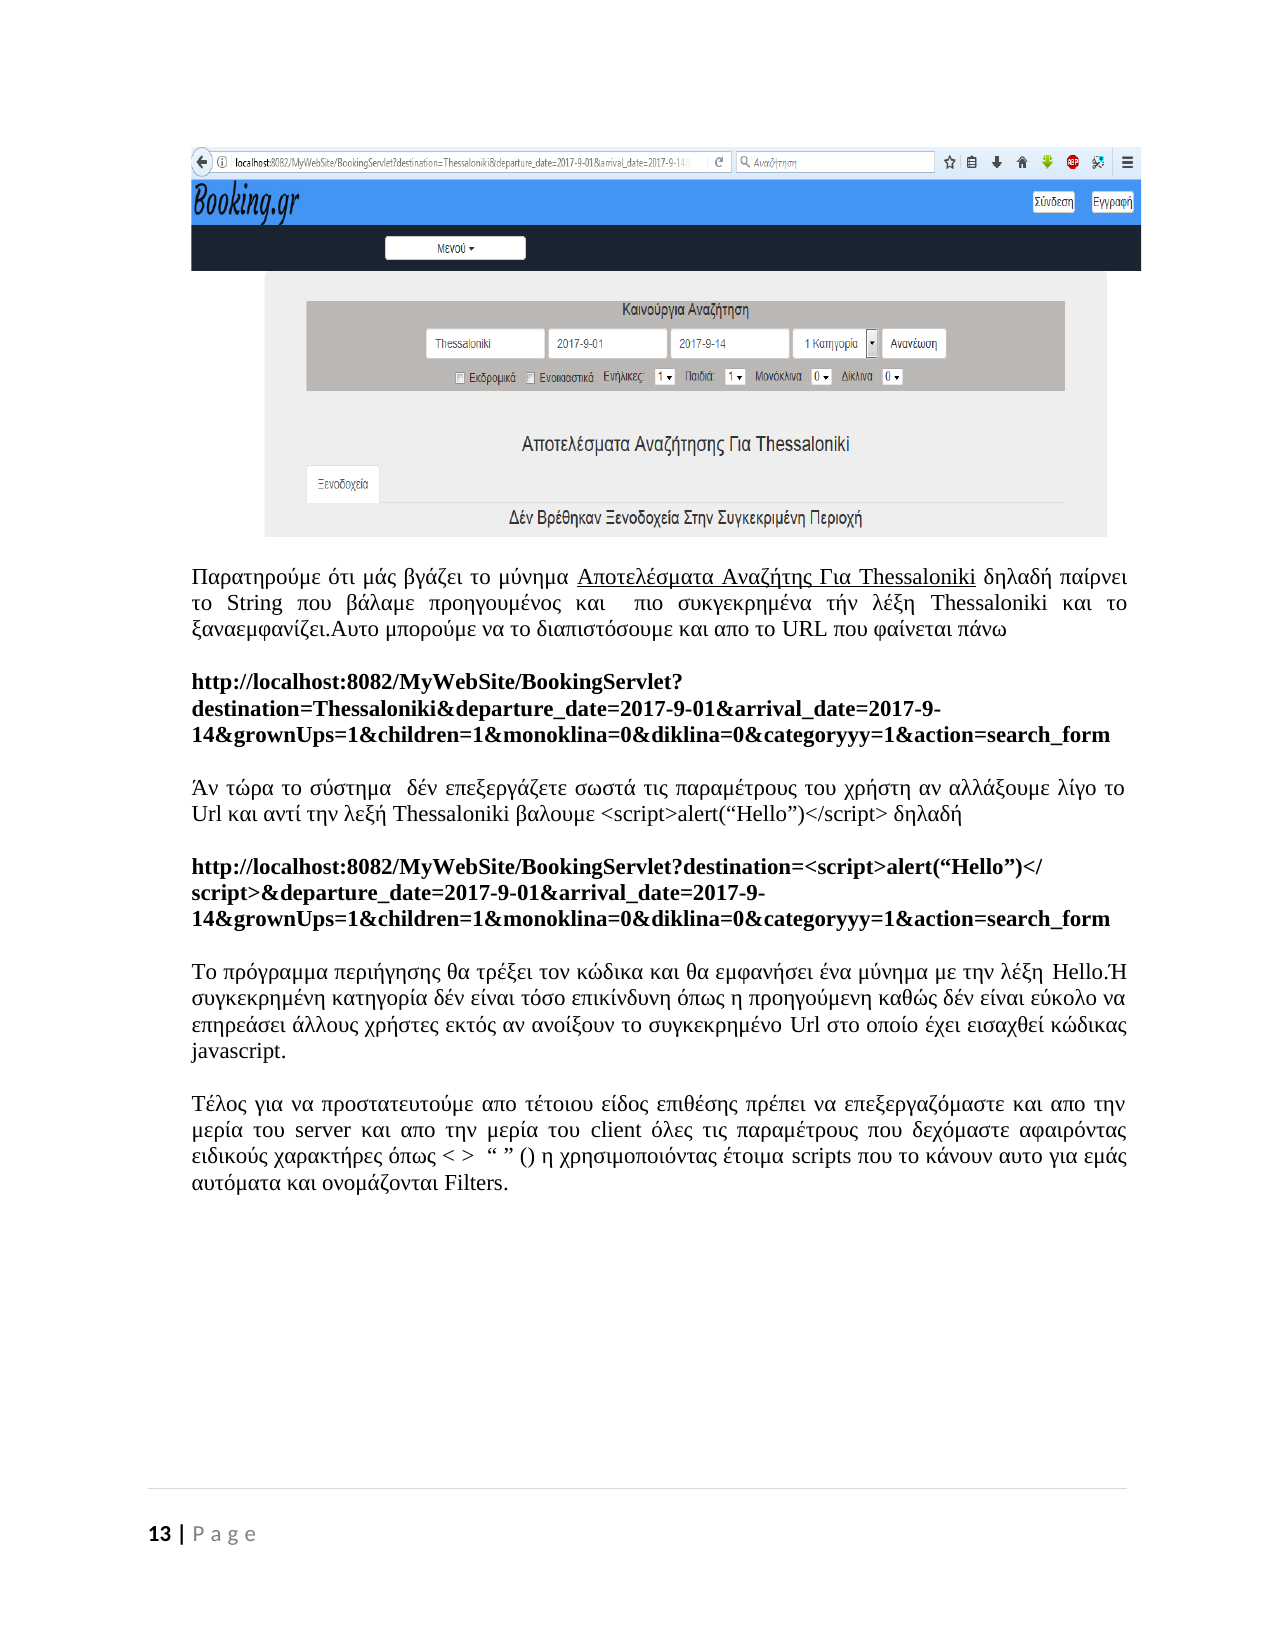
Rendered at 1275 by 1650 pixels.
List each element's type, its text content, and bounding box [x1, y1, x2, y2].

list Τέλος για να προστατευτούμε απο τέτοιου είδος επιθέσης πρέπει να επεξεργαζόμαστε και απο την μερία του server και απο την μερία του client όλες τις παραμέτρους που δεχόμαστε αφαιρόντας ειδικούς χαρακτήρες όπως < > “ ” () η χρησιμοποιόντας έτοιμα scripts που το κάνουν αυτο για εμάς αυτόματα και ονομάζονται Filters. [191, 1090, 1127, 1195]
list Άν τώρα το σύστημα δέν επεξεργάζετε σωστά τις παραμέτρους του χρήστη αν αλλάξουμε λίγο το Url και αντί την λεξή Thessaloniki βαλουμε <script>alert(“Hello”)</script> δηλαδή [191, 774, 1127, 826]
list http://localhost:8082/MyWebSite/BookingServlet?destination=Thessaloniki&departure_date=2017-9-01&arrival_date=2017-9-14&grownUps=1&children=1&monoklina=0&diklina=0&categoryyy=1&action=search_form [191, 668, 1127, 747]
list Παρατηρούμε ότι μάς βγάζει το μύνημα Αποτελέσματα Αναζήτης Για Thessaloniki δηλαδή παίρνει το String που βάλαμε προηγουμένος και πιο συκγεκρημένα τήν λέξη Thessaloniki και το ξαναεμφανίζει.Αυτο μπορούμε να το διαπιστόσουμε και απο το URL που φαίνεται πάνω [191, 563, 1127, 642]
list http://localhost:8082/MyWebSite/BookingServlet?destination=<script>alert(“Hello”)</script>&departure_date=2017-9-01&arrival_date=2017-9-14&grownUps=1&children=1&monoklina=0&diklina=0&categoryyy=1&action=search_form [191, 853, 1127, 932]
picture [191, 147, 1142, 537]
list Το πρόγραμμα περιήγησης θα τρέξει τον κώδικα και θα εμφανήσει ένα μύνημα με την λέξη Hello.Ή συγκεκρημένη κατηγορία δέν είναι τόσο επικίνδυνη όπως η προηγούμενη καθώς δέν είναι εύκολο να επηρεάσει άλλους χρήστες εκτός αν ανοίξουν το συγκεκρημένο Url στο οποίο έχει εισαχθεί κώδικας javascript. [191, 958, 1127, 1063]
